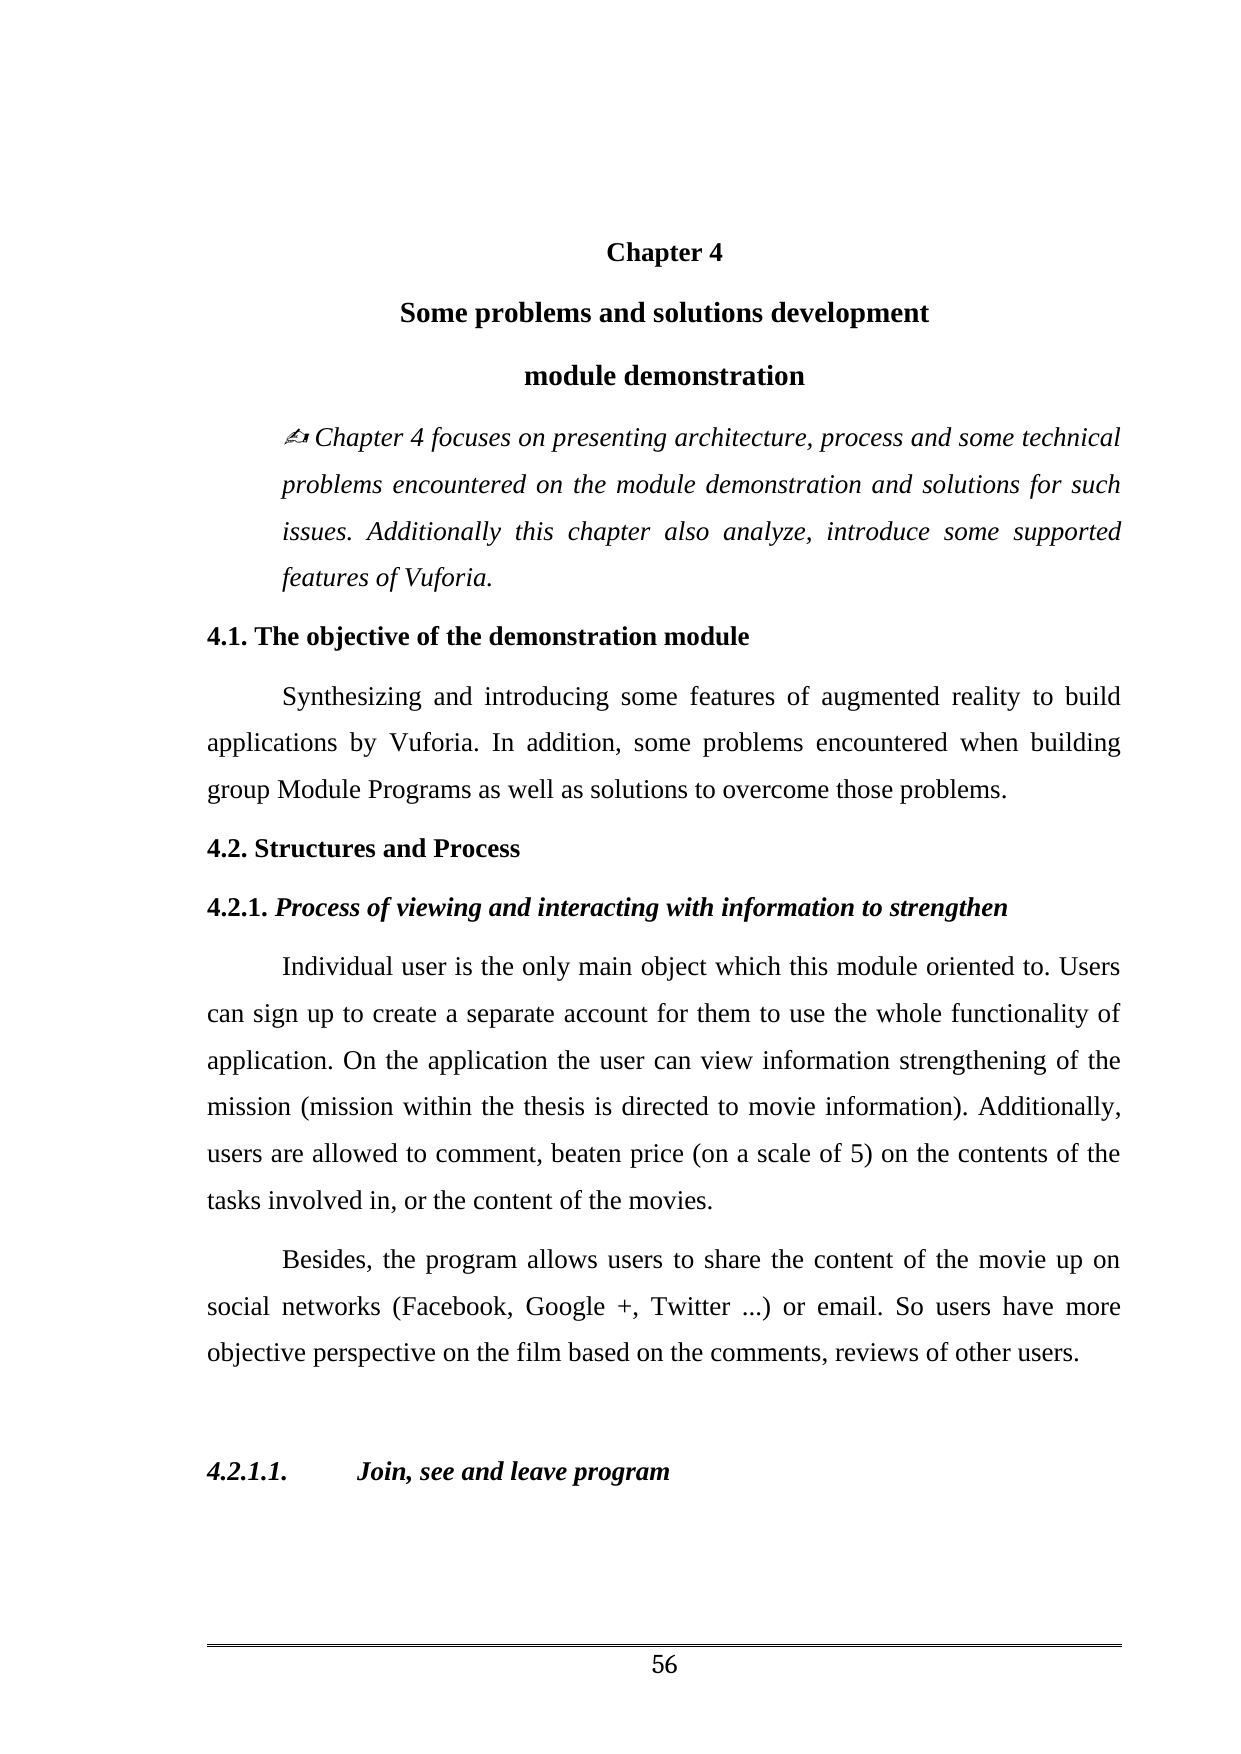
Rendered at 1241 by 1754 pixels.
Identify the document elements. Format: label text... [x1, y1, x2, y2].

text Besides, the program allows users to share the content of the movie up on social networks (Facebook, Google +, Twitter ...) or email. So users have more objective perspective on the film based on the comments, reviews of other users. [207, 1243, 1122, 1367]
text Chapter 4 focuses on presenting architecture, process and some technical problems encountered on the module demonstration and solutions for such issues. Additionally this chapter also analyze, introduce some supported features of Vuforia. [282, 421, 1122, 592]
text Synthesizing and introducing some features of augmented reality to build applications by Vuforia. In addition, some problems encountered when building group Module Programs as well as solutions to overcome those problems. [207, 679, 1122, 804]
text module demonstration [207, 358, 1122, 392]
text Individual user is the only main object which this module oriented to. Users can sign up to create a separate account for them to use the whole functionality of application. On the application the user can view information strengthening of the mission (mission within the thesis is directed to movie information). Additionally, users are allowed to comment, beaten price (on a scale of 5) on the contents of the tasks involved in, or the content of the movies. [207, 950, 1122, 1215]
text Chapter 4 [207, 236, 1122, 267]
text 4.2. Structures and Process [207, 832, 1122, 863]
text 4.2.1. Process of viewing and interacting with information to strengthen [207, 891, 1122, 922]
text 4.1. The objective of the demonstration module [207, 620, 1122, 652]
text 4.2.1.1. Join, see and leave program [207, 1454, 1122, 1486]
text Some problems and solutions development [207, 296, 1122, 329]
